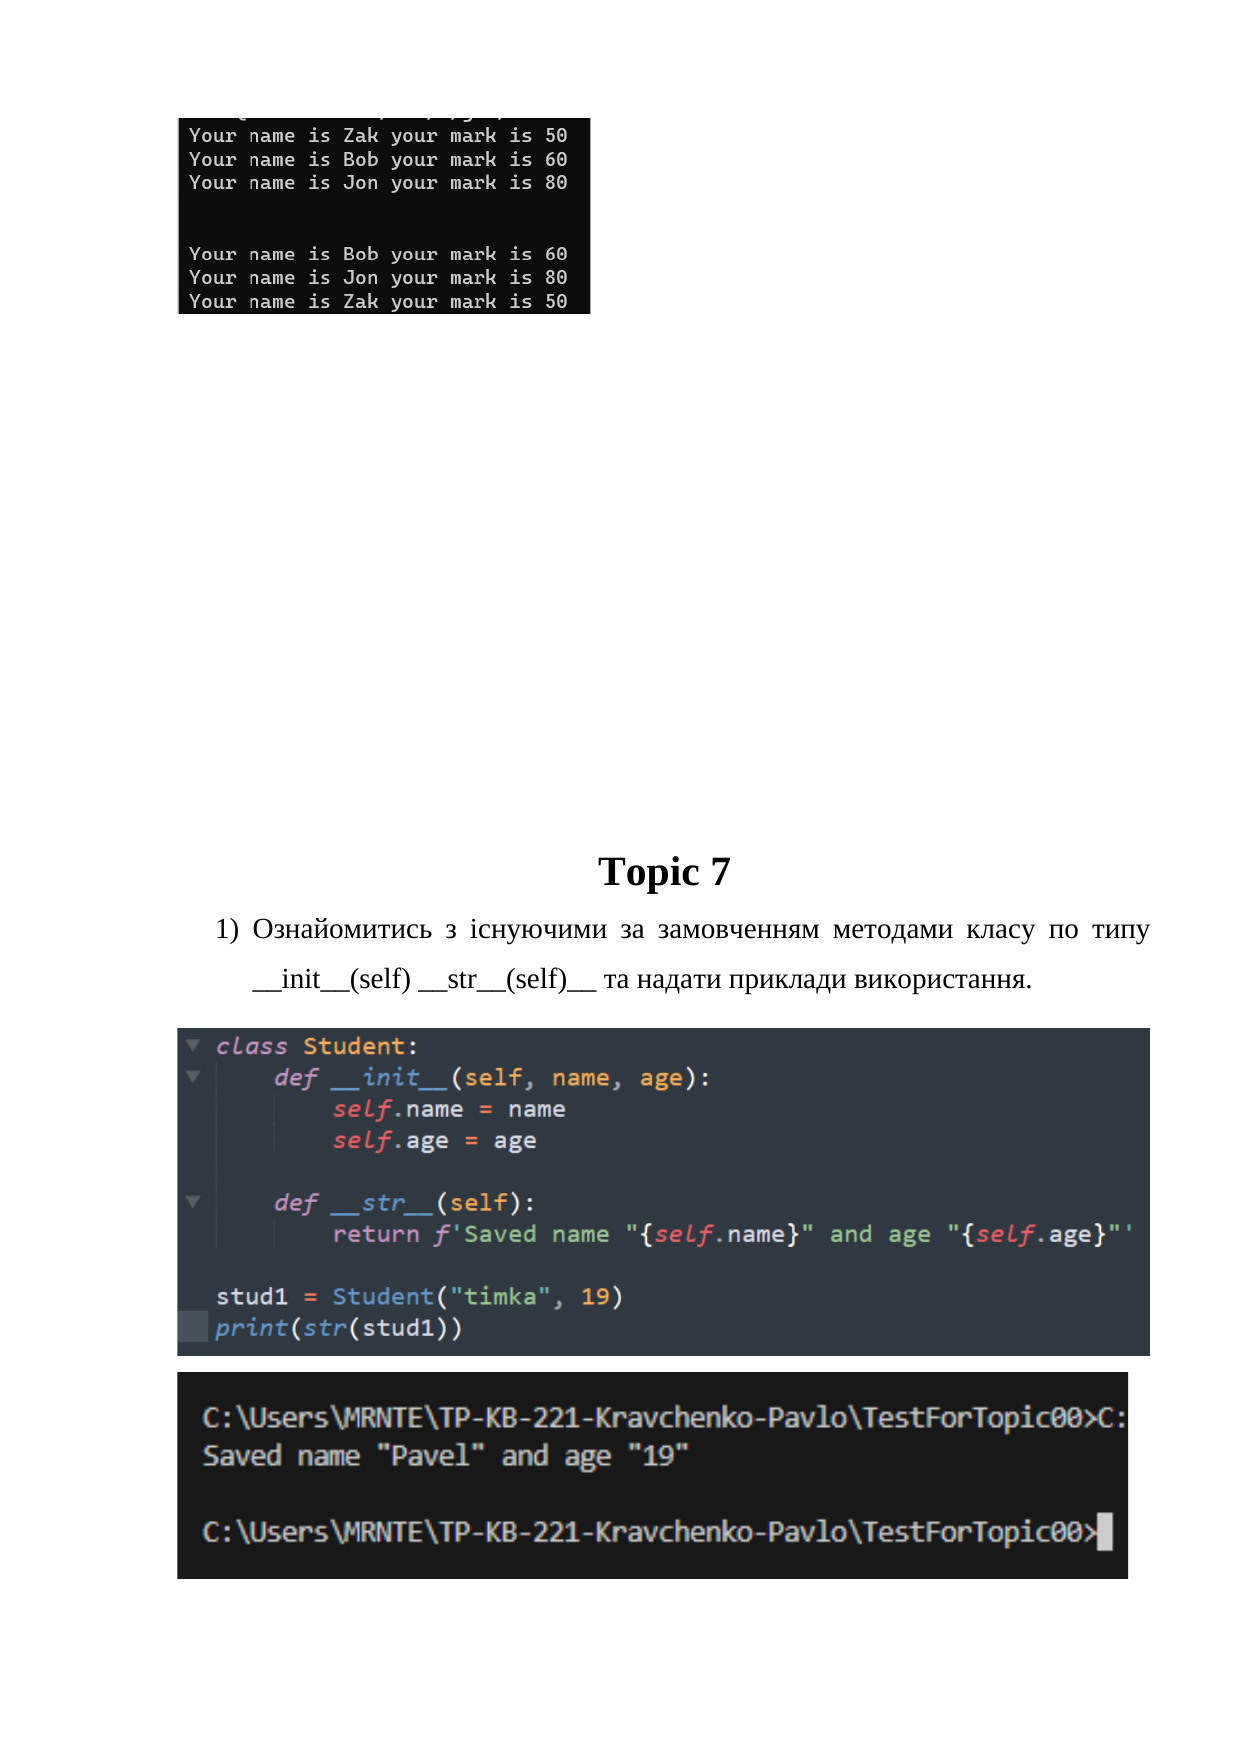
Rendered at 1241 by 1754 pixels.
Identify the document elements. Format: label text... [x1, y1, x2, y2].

picture [177, 1372, 1129, 1579]
text Topic 7 [177, 847, 1152, 894]
list Ознайомитись з існуючими за замовченням методами класу по типу __init__(self) __str__(self)__ та надати приклади використання. [215, 911, 1152, 995]
picture [177, 1028, 1150, 1356]
picture [177, 118, 591, 314]
